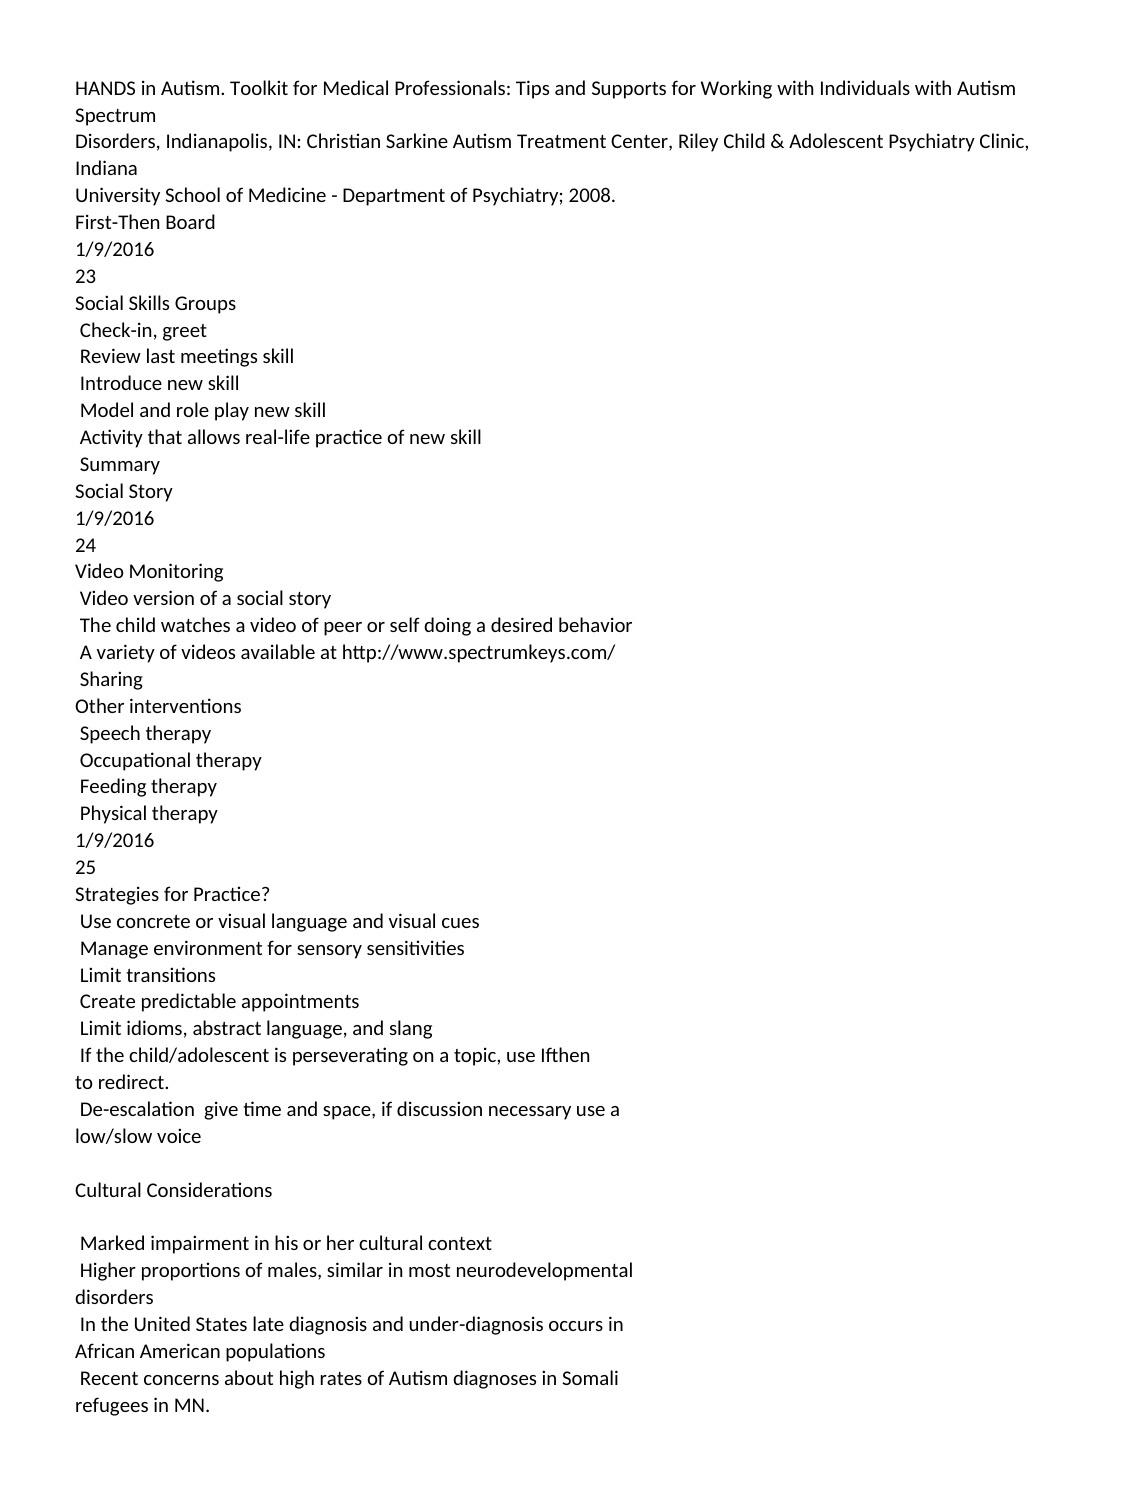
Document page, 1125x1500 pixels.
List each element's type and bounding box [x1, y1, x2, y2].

text [75, 75, 1050, 1417]
